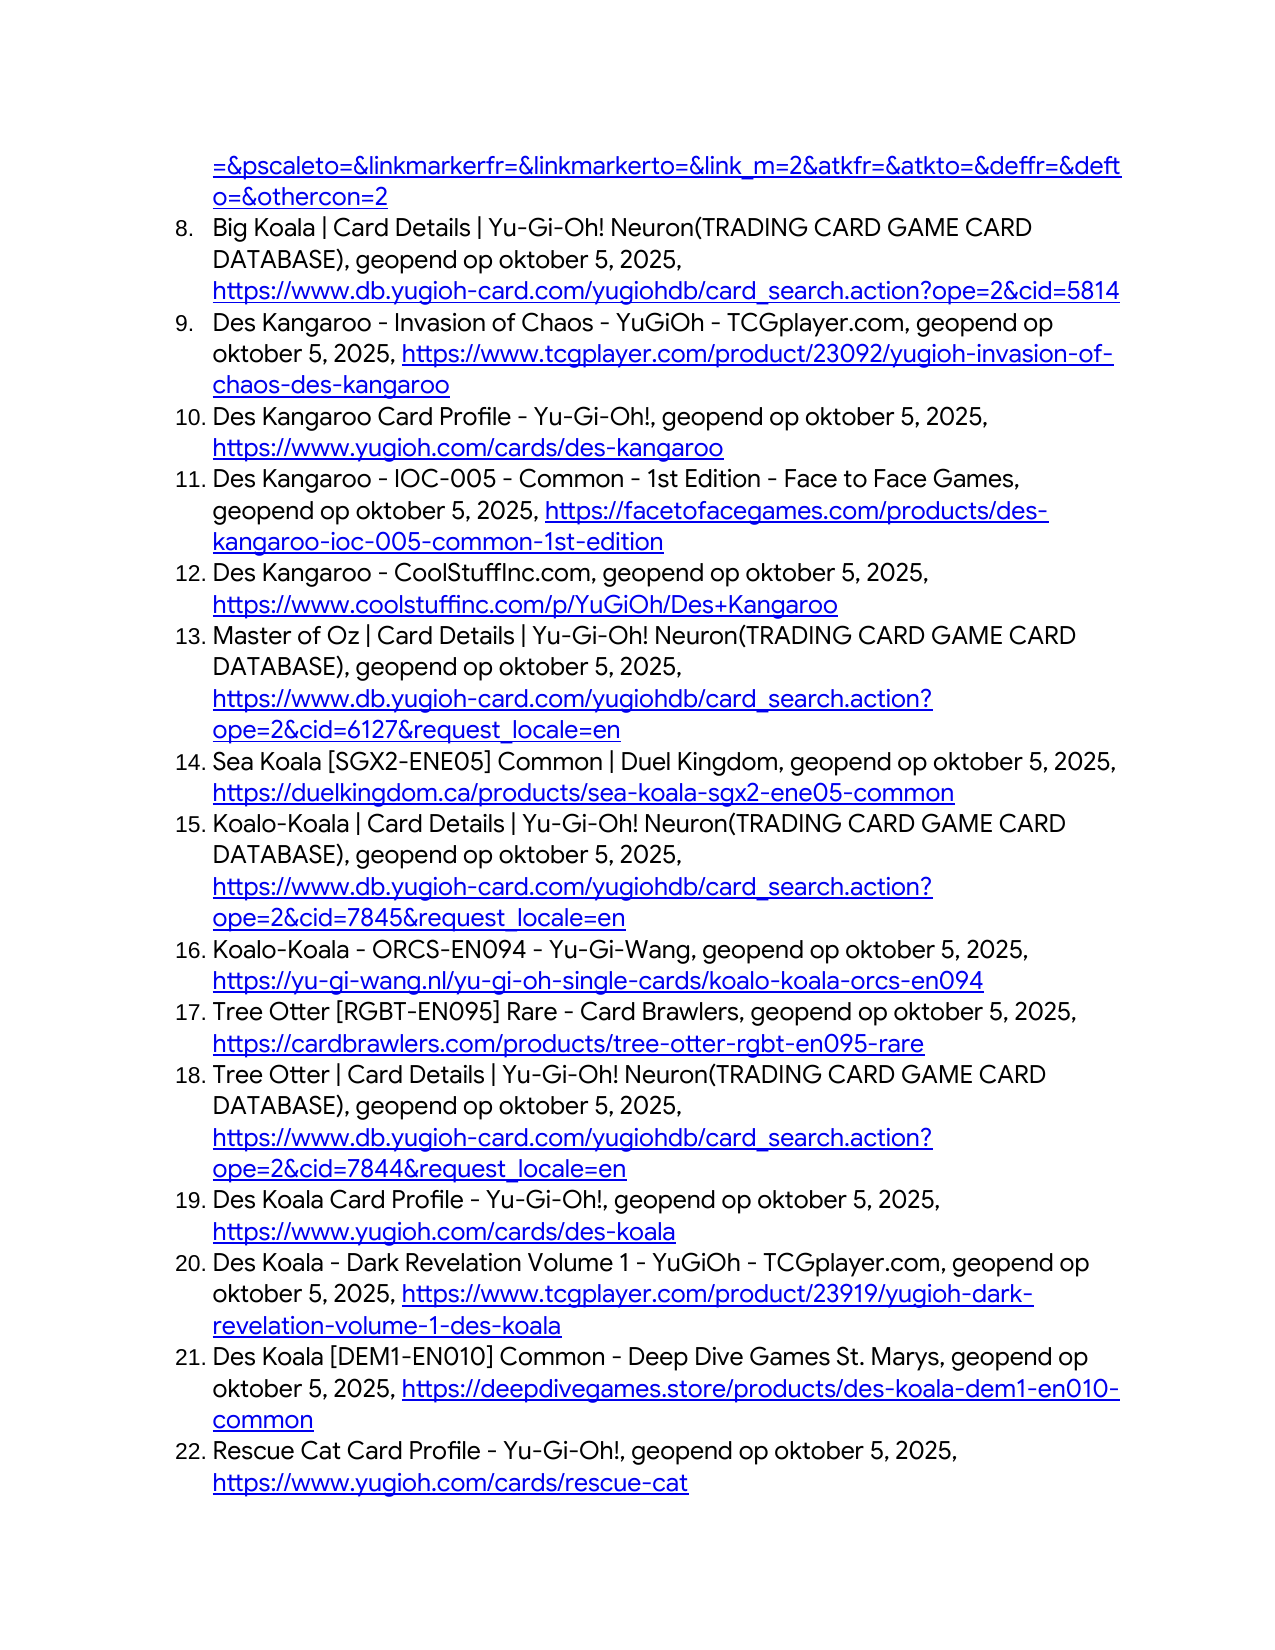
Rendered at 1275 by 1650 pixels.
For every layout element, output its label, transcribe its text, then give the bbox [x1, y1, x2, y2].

list Rescue Cat Card Profile - Yu-Gi-Oh!, geopend op oktober 5, 2025, https://www.yugioh.com/cards/rescue-cat [175, 1436, 1125, 1498]
list Sea Koala [SGX2-ENE05] Common | Duel Kingdom, geopend op oktober 5, 2025, https://duelkingdom.ca/products/sea-koala-sgx2-ene05-common [175, 746, 1125, 808]
list Des Koala - Dark Revelation Volume 1 - YuGiOh - TCGplayer.com, geopend op oktober 5, 2025, https://www.tcgplayer.com/product/23919/yugioh-dark-revelation-volume-1-des-koala [175, 1247, 1125, 1341]
list Des Kangaroo - CoolStuffInc.com, geopend op oktober 5, 2025, https://www.coolstuffinc.com/p/YuGiOh/Des+Kangaroo [175, 558, 1125, 620]
list Tree Otter [RGBT-EN095] Rare - Card Brawlers, geopend op oktober 5, 2025, https://cardbrawlers.com/products/tree-otter-rgbt-en095-rare [175, 997, 1125, 1059]
list Koalo-Koala - ORCS-EN094 - Yu-Gi-Wang, geopend op oktober 5, 2025, https://yu-gi-wang.nl/yu-gi-oh-single-cards/koalo-koala-orcs-en094 [175, 934, 1125, 997]
list Des Kangaroo - IOC-005 - Common - 1st Edition - Face to Face Games, geopend op oktober 5, 2025, https://facetofacegames.com/products/des-kangaroo-ioc-005-common-1st-edition [175, 463, 1125, 558]
list Master of Oz | Card Details | Yu-Gi-Oh! Neuron(TRADING CARD GAME CARD DATABASE), geopend op oktober 5, 2025, https://www.db.yugioh-card.com/yugiohdb/card_search.action?ope=2&cid=6127&request_locale=en [175, 620, 1125, 746]
list Des Kangaroo - Invasion of Chaos - YuGiOh - TCGplayer.com, geopend op oktober 5, 2025, https://www.tcgplayer.com/product/23092/yugioh-invasion-of-chaos-des-kangaroo [175, 307, 1125, 401]
list Big Koala | Card Details | Yu-Gi-Oh! Neuron(TRADING CARD GAME CARD DATABASE), geopend op oktober 5, 2025, https://www.db.yugioh-card.com/yugiohdb/card_search.action?ope=2&cid=5814 [175, 213, 1125, 307]
list Koalo-Koala | Card Details | Yu-Gi-Oh! Neuron(TRADING CARD GAME CARD DATABASE), geopend op oktober 5, 2025, https://www.db.yugioh-card.com/yugiohdb/card_search.action?ope=2&cid=7845&request_locale=en [175, 808, 1125, 934]
list Des Koala Card Profile - Yu-Gi-Oh!, geopend op oktober 5, 2025, https://www.yugioh.com/cards/des-koala [175, 1185, 1125, 1247]
list Des Koala [DEM1-EN010] Common - Deep Dive Games St. Marys, geopend op oktober 5, 2025, https://deepdivegames.store/products/des-koala-dem1-en010-common [175, 1341, 1125, 1436]
list Tree Otter | Card Details | Yu-Gi-Oh! Neuron(TRADING CARD GAME CARD DATABASE), geopend op oktober 5, 2025, https://www.db.yugioh-card.com/yugiohdb/card_search.action?ope=2&cid=7844&request_locale=en [175, 1059, 1125, 1185]
list Des Kangaroo Card Profile - Yu-Gi-Oh!, geopend op oktober 5, 2025, https://www.yugioh.com/cards/des-kangaroo [175, 401, 1125, 463]
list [175, 150, 1125, 213]
